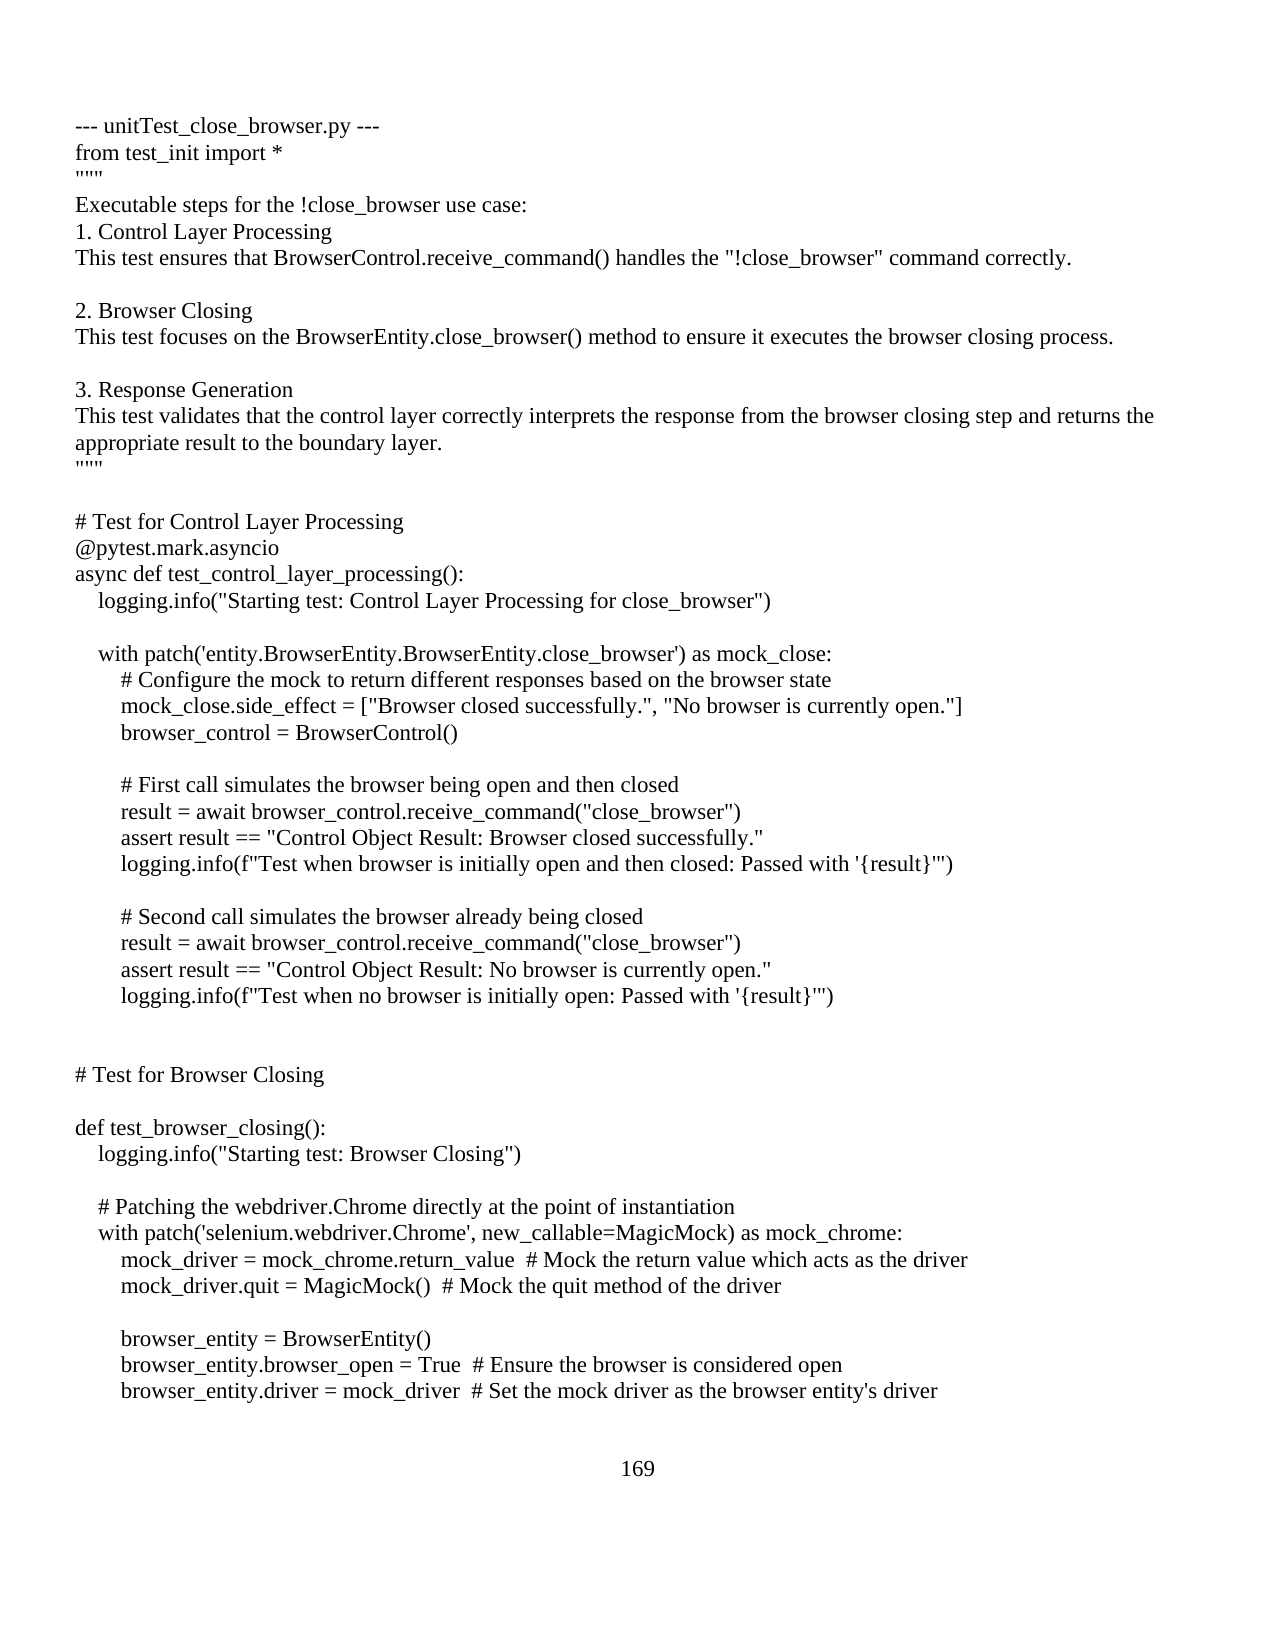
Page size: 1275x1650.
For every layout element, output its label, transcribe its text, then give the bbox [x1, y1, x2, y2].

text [75, 139, 1200, 1430]
text --- unitTest_close_browser.py --- [75, 112, 1200, 139]
